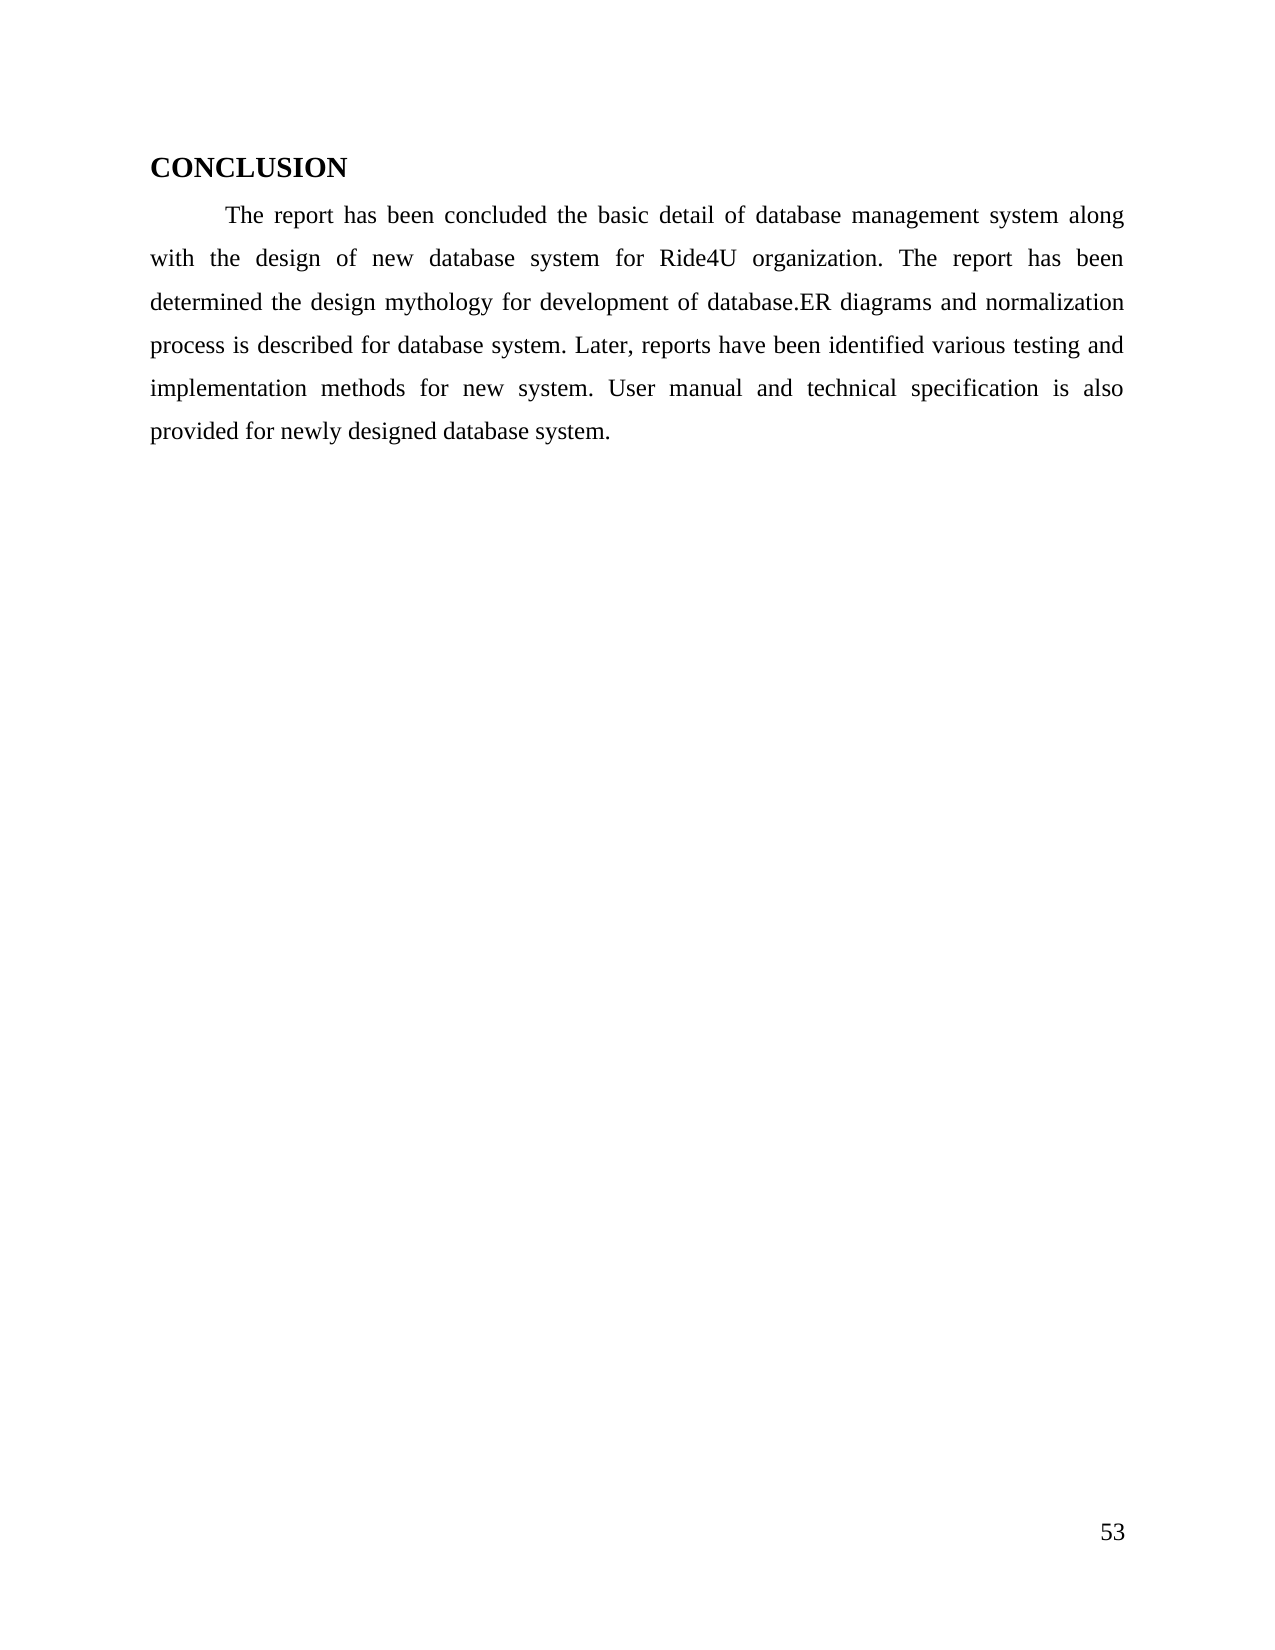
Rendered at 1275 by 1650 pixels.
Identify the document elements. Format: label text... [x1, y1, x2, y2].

text The report has been concluded the basic detail of database management system along with the design of new database system for Ride4U organization. The report has been determined the design mythology for development of database.ER diagrams and normalization process is described for database system. Later, reports have been identified various testing and implementation methods for new system. User manual and technical specification is also provided for newly designed database system. [150, 200, 1125, 445]
subtitle CONCLUSION [150, 150, 1125, 183]
